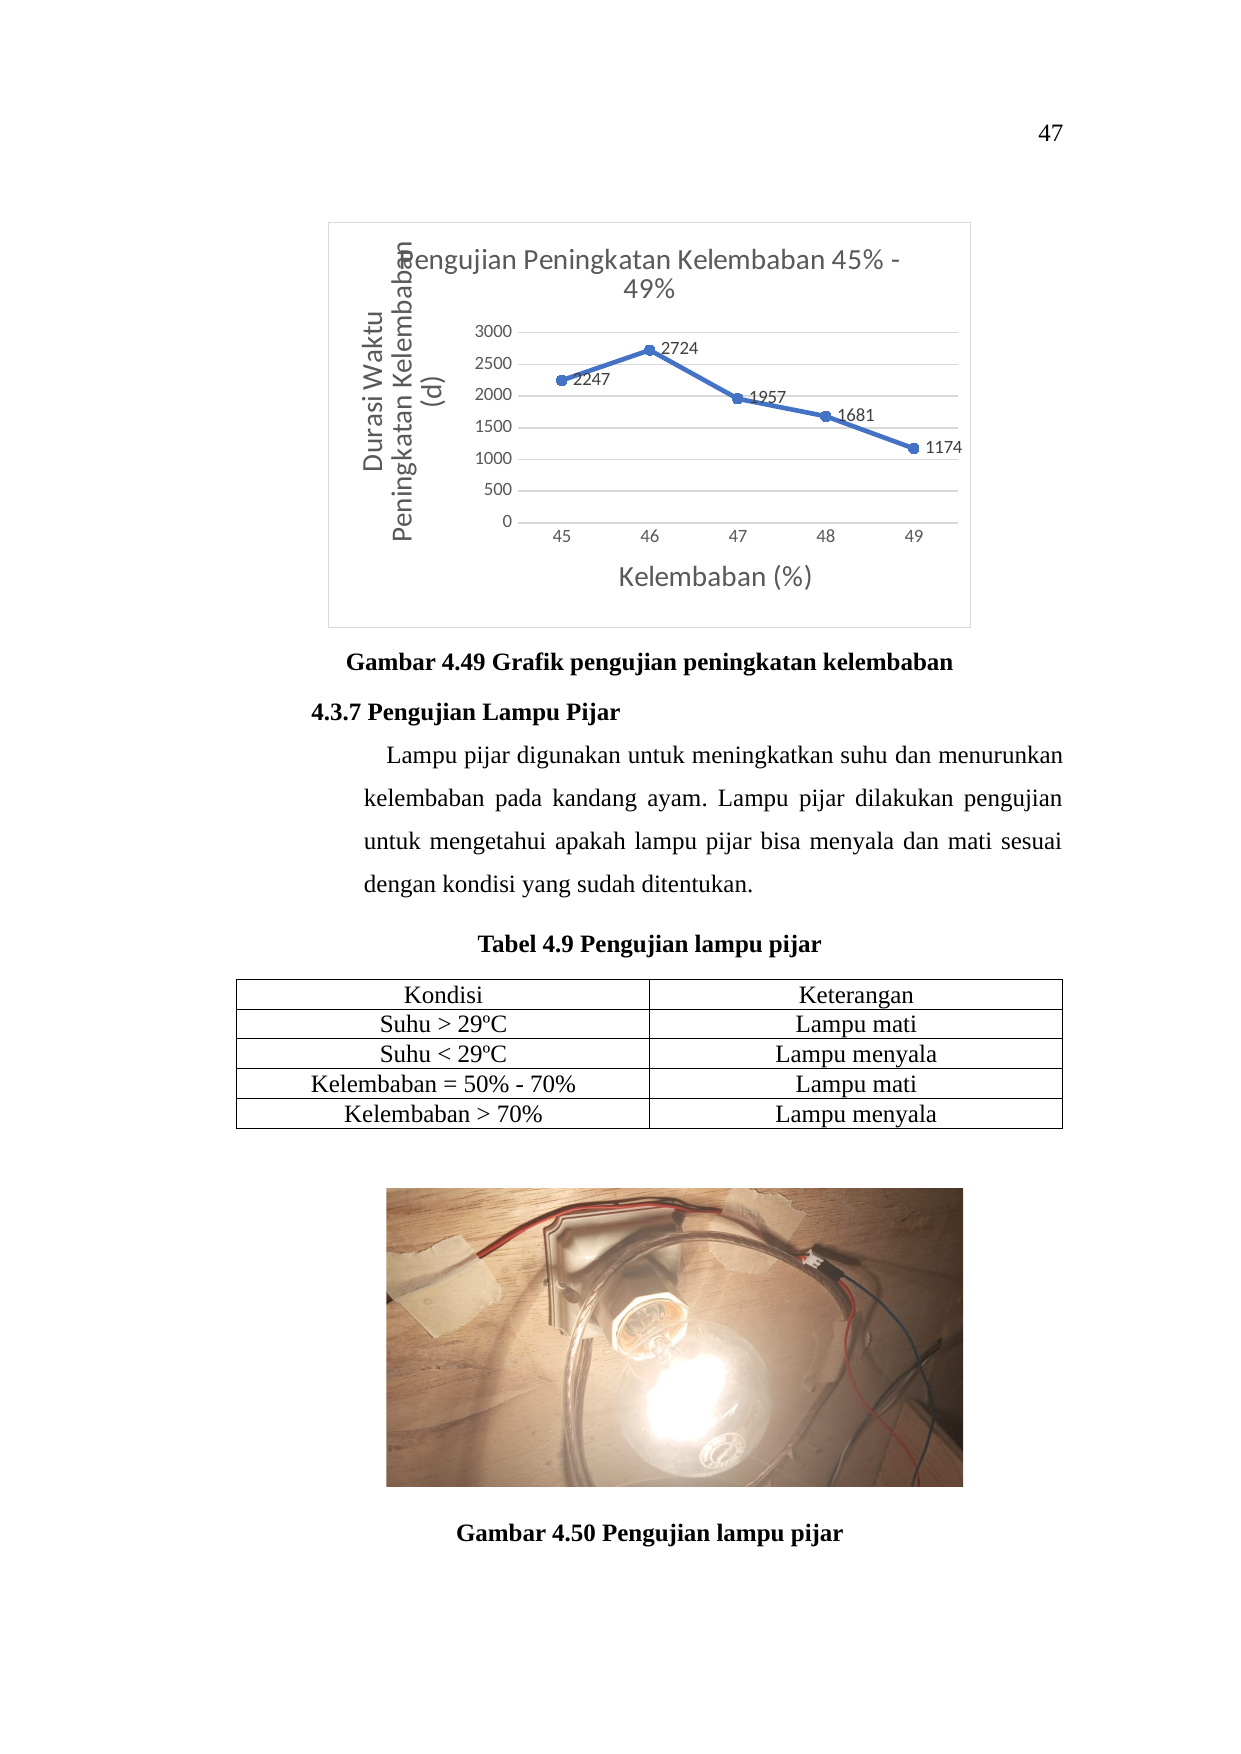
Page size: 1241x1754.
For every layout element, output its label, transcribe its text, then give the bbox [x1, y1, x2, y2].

table_header Keterangan [650, 980, 1062, 1008]
table_cell Kelembaban > 70% [237, 1099, 649, 1128]
text Tabel 4.9 Pengujian lampu pijar [236, 929, 1063, 958]
table_cell Lampu mati [650, 1010, 1062, 1038]
table_cell Lampu menyala [650, 1099, 1062, 1128]
table_cell Suhu < 29ºC [237, 1039, 649, 1068]
table_header Kondisi [237, 980, 649, 1008]
picture [386, 1188, 964, 1487]
table_cell Lampu mati [650, 1069, 1062, 1098]
table_cell Lampu menyala [650, 1039, 1062, 1068]
table_cell Kelembaban = 50% - 70% [237, 1069, 649, 1098]
table_cell Suhu > 29ºC [237, 1010, 649, 1038]
text Lampu pijar digunakan untuk meningkatkan suhu dan menurunkan kelembaban pada kandang ayam. Lampu pijar dilakukan pengujian untuk mengetahui apakah lampu pijar bisa menyala dan mati sesuai dengan kondisi yang sudah ditentukan. [364, 740, 1063, 898]
subtitle Pengujian Lampu Pijar [311, 697, 1063, 726]
